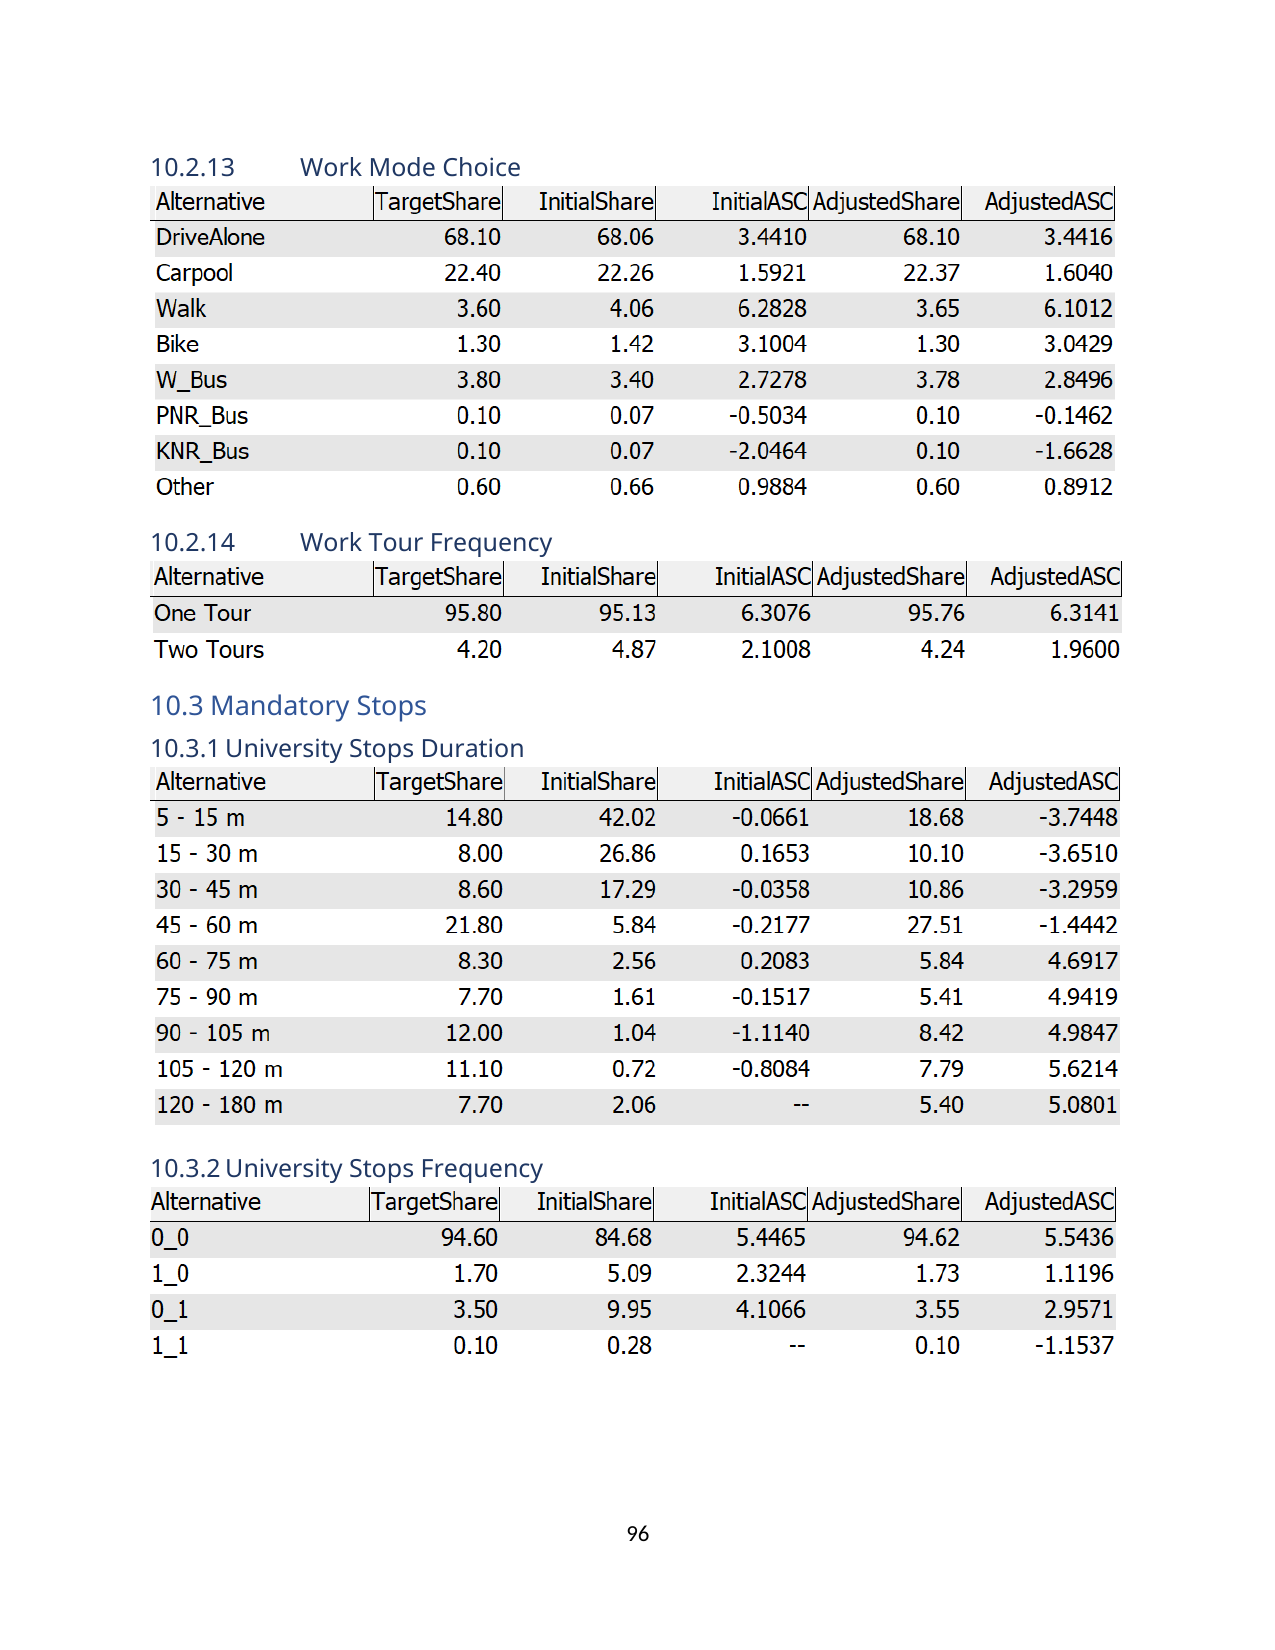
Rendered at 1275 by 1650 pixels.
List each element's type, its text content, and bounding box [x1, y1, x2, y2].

subtitle University Stops Duration [150, 730, 1125, 764]
subtitle Work Mode Choice [150, 150, 1125, 184]
picture [150, 561, 1125, 668]
subtitle Mandatory Stops [150, 686, 1125, 723]
picture [150, 767, 1125, 1133]
picture [150, 186, 1125, 506]
subtitle University Stops Frequency [150, 1151, 1125, 1185]
subtitle Work Tour Frequency [150, 525, 1125, 559]
picture [150, 1187, 1125, 1367]
